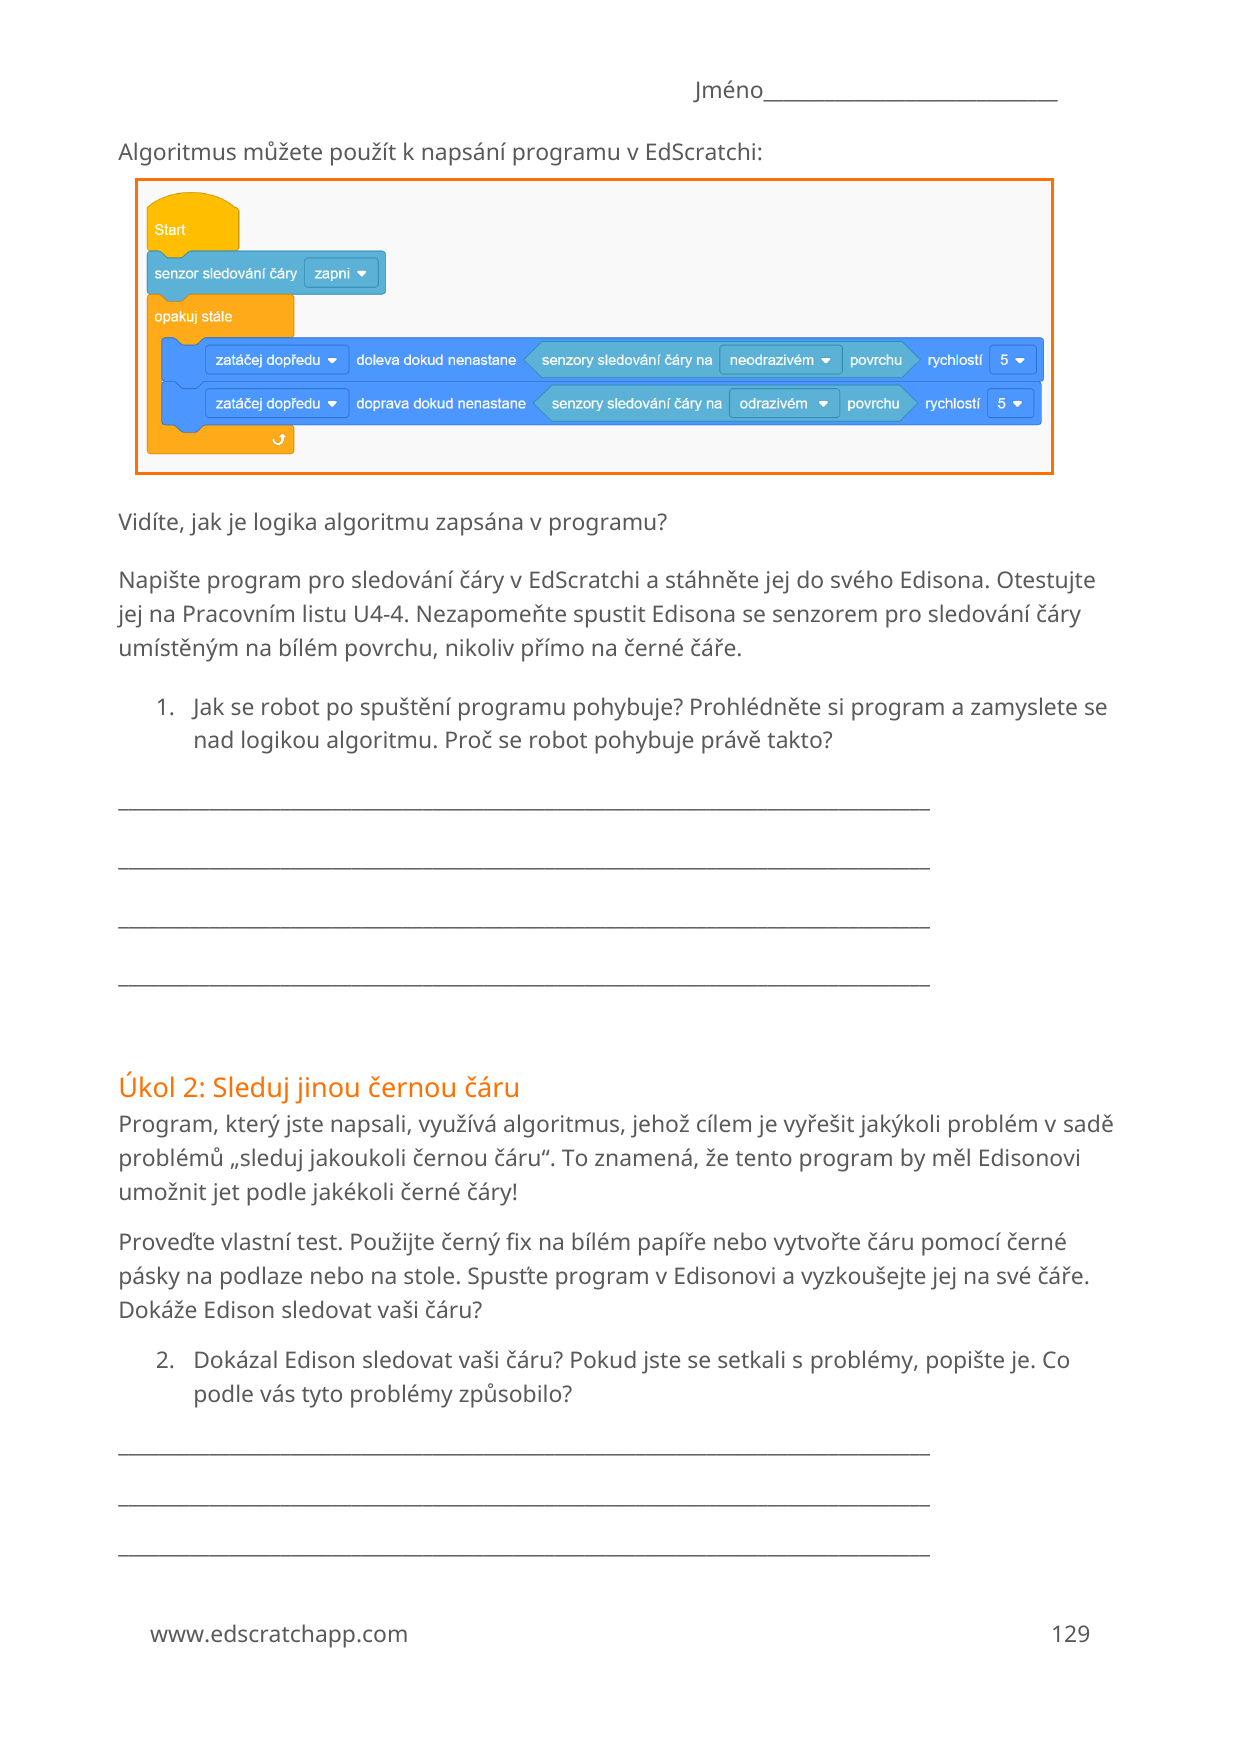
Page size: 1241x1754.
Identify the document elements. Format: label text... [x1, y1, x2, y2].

text ________________________________________________________________________________ [118, 900, 1122, 932]
text ________________________________________________________________________________ [118, 1478, 1122, 1510]
list Jak se robot po spuštění programu pohybuje? Prohlédněte si program a zamyslete se nad logikou algoritmu. Proč se robot pohybuje právě takto? [156, 690, 1122, 755]
text Proveďte vlastní test. Použijte černý fix na bílém papíře nebo vytvořte čáru pomocí černé pásky na podlaze nebo na stole. Spusťte program v Edisonovi a vyzkoušejte jej na své čáře. Dokáže Edison sledovat vaši čáru? [118, 1226, 1122, 1325]
text ________________________________________________________________________________ [118, 842, 1122, 873]
text Napište program pro sledování čáry v EdScratchi a stáhněte jej do svého Edisona. Otestujte jej na Pracovním listu U4-4. Nezapomeňte spustit Edisona se senzorem pro sledování čáry umístěným na bílém povrchu, nikoliv přímo na černé čáře. [118, 564, 1122, 663]
list Dokázal Edison sledovat vaši čáru? Pokud jste se setkali s problémy, popište je. Co podle vás tyto problémy způsobilo? [156, 1344, 1122, 1409]
text ________________________________________________________________________________ [118, 1428, 1122, 1459]
text Program, který jste napsali, využívá algoritmus, jehož cílem je vyřešit jakýkoli problém v sadě problémů „sleduj jakoukoli černou čáru“. To znamená, že tento program by měl Edisonovi umožnit jet podle jakékoli černé čáry! [118, 1108, 1122, 1207]
subtitle Úkol 2: Sleduj jinou černou čáru [118, 1068, 1122, 1105]
text ________________________________________________________________________________ [118, 783, 1122, 814]
picture [138, 181, 1051, 472]
text ________________________________________________________________________________ [118, 1529, 1122, 1560]
text ________________________________________________________________________________ [118, 959, 1122, 990]
text Algoritmus můžete použít k napsání programu v EdScratchi: [118, 136, 1122, 168]
